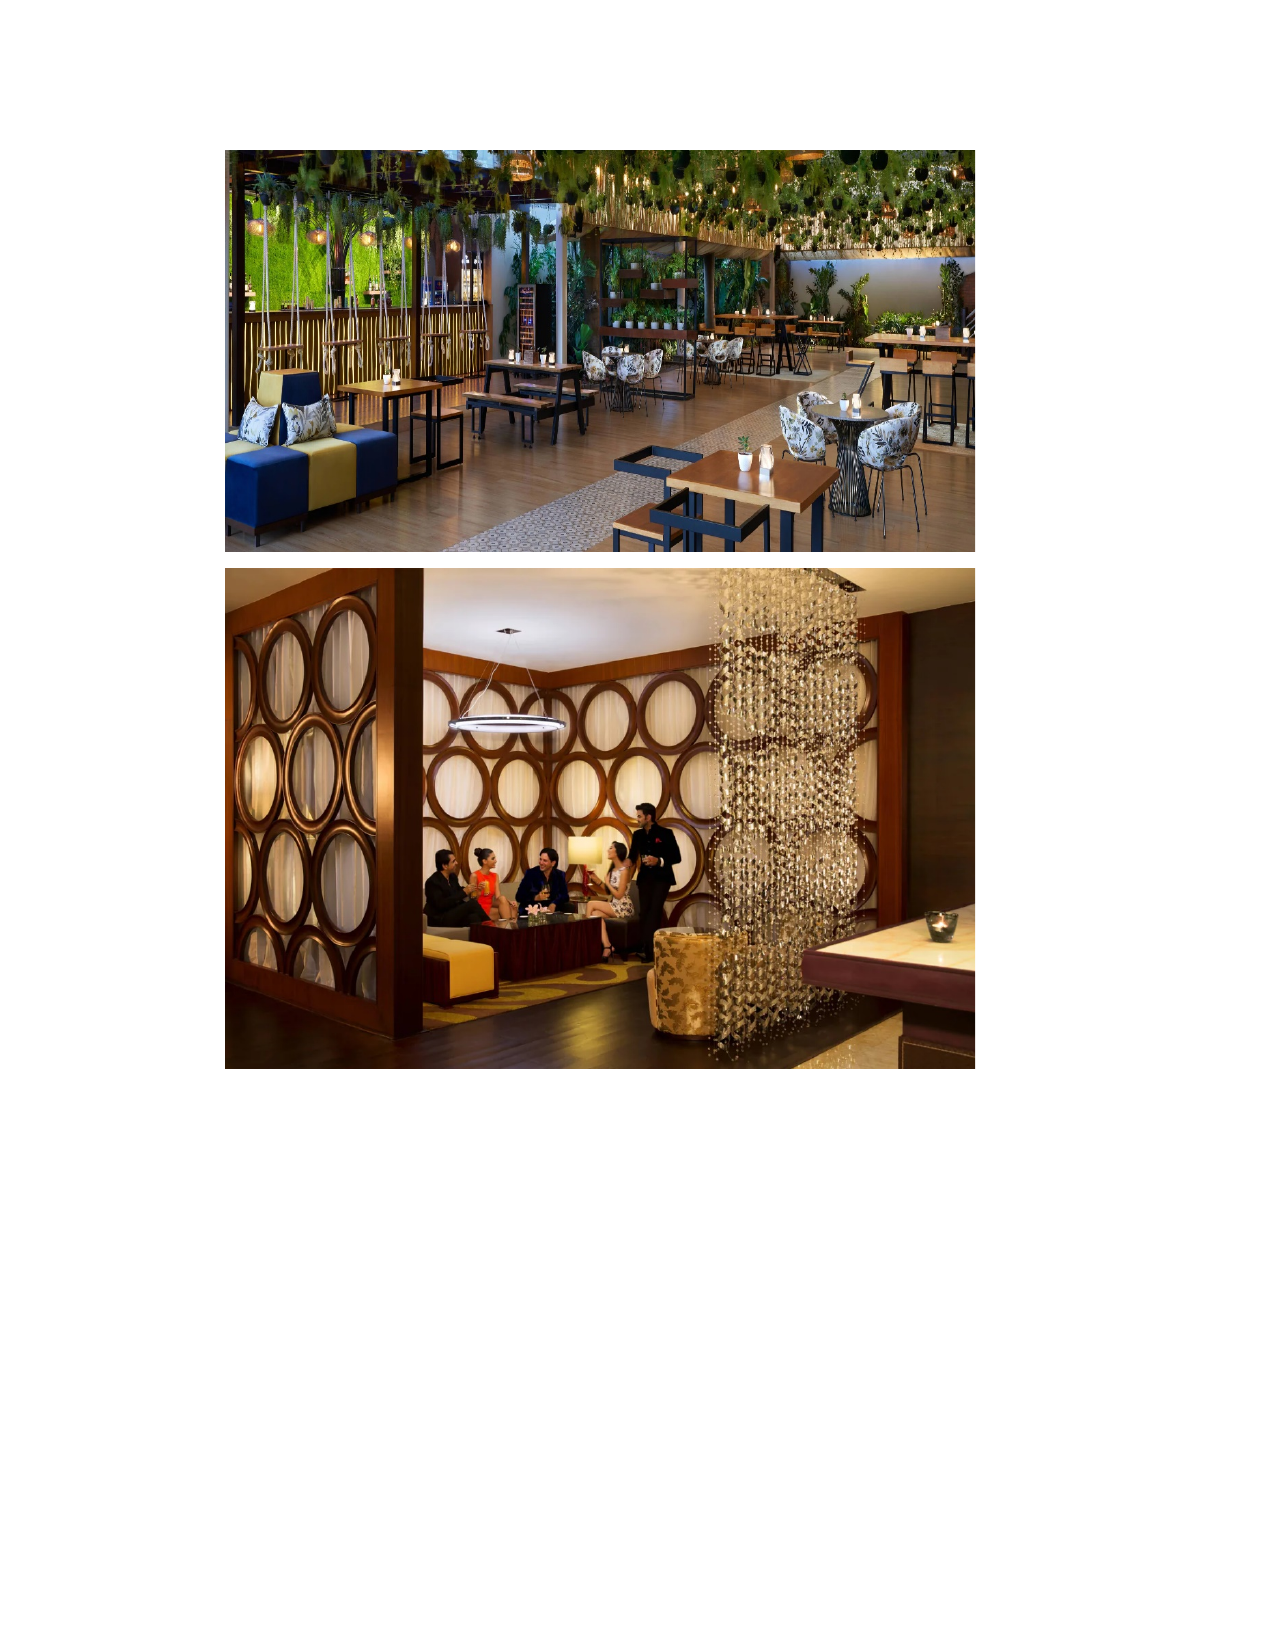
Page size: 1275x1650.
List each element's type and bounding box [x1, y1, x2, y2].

picture [225, 568, 976, 1069]
picture [225, 150, 976, 552]
